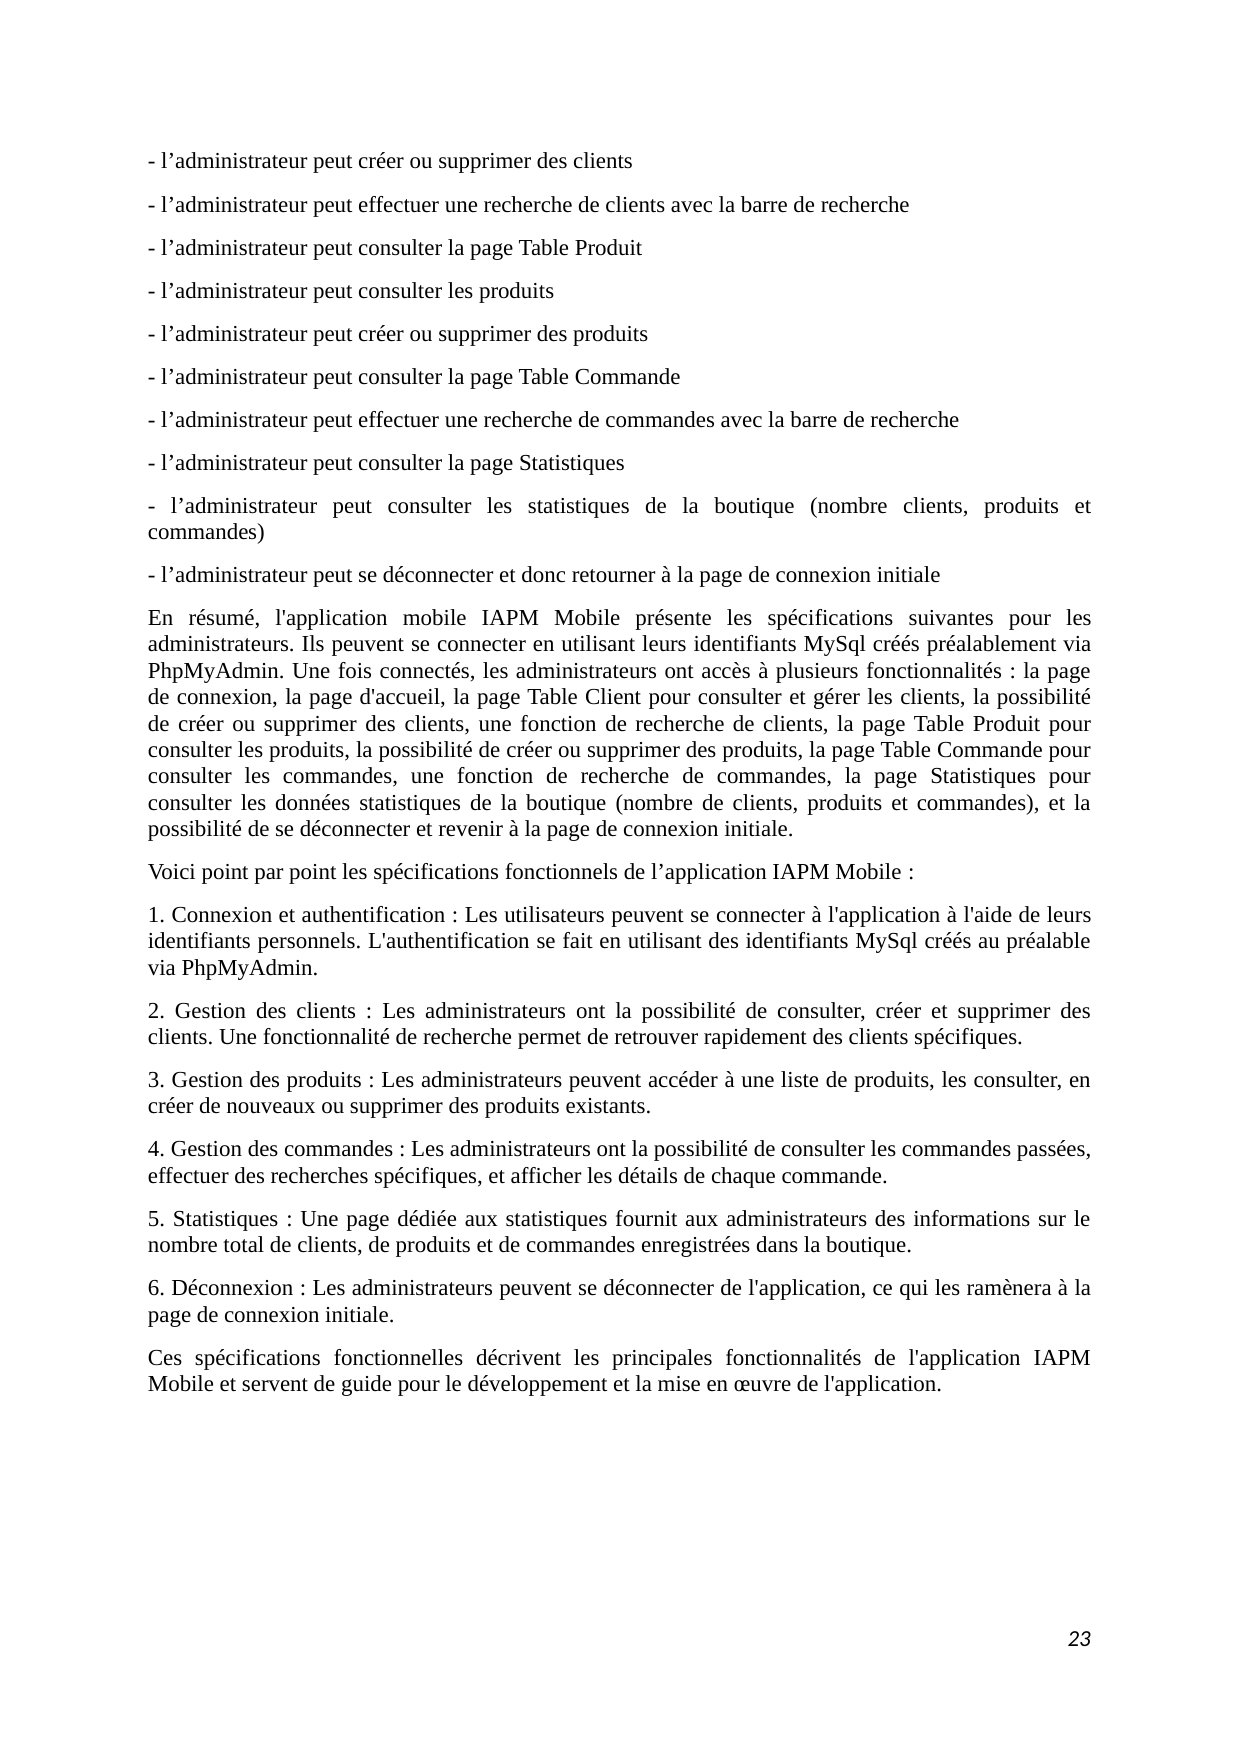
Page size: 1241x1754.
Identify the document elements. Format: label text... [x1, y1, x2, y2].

text 2. Gestion des clients : Les administrateurs ont la possibilité de consulter, créer et supprimer des clients. Une fonctionnalité de recherche permet de retrouver rapidement des clients spécifiques. [148, 997, 1093, 1049]
text - l’administrateur peut consulter la page Statistiques [148, 449, 1093, 475]
text - l’administrateur peut consulter les produits [148, 277, 1093, 303]
text 5. Statistiques : Une page dédiée aux statistiques fournit aux administrateurs des informations sur le nombre total de clients, de produits et de commandes enregistrées dans la boutique. [148, 1205, 1093, 1258]
text - l’administrateur peut consulter la page Table Produit [148, 234, 1093, 260]
text 3. Gestion des produits : Les administrateurs peuvent accéder à une liste de produits, les consulter, en créer de nouveaux ou supprimer des produits existants. [148, 1066, 1093, 1119]
text - l’administrateur peut créer ou supprimer des produits [148, 320, 1093, 346]
text - l’administrateur peut effectuer une recherche de commandes avec la barre de recherche [148, 406, 1093, 432]
text - l’administrateur peut créer ou supprimer des clients [148, 148, 1093, 174]
text Voici point par point les spécifications fonctionnels de l’application IAPM Mobile : [148, 858, 1093, 884]
text - l’administrateur peut effectuer une recherche de clients avec la barre de recherche [148, 191, 1093, 217]
text Ces spécifications fonctionnelles décrivent les principales fonctionnalités de l'application IAPM Mobile et servent de guide pour le développement et la mise en œuvre de l'application. [148, 1344, 1093, 1396]
text 4. Gestion des commandes : Les administrateurs ont la possibilité de consulter les commandes passées, effectuer des recherches spécifiques, et afficher les détails de chaque commande. [148, 1136, 1093, 1188]
text - l’administrateur peut consulter les statistiques de la boutique (nombre clients, produits et commandes) [148, 492, 1093, 544]
text En résumé, l'application mobile IAPM Mobile présente les spécifications suivantes pour les administrateurs. Ils peuvent se connecter en utilisant leurs identifiants MySql créés préalablement via PhpMyAdmin. Une fois connectés, les administrateurs ont accès à plusieurs fonctionnalités : la page de connexion, la page d'accueil, la page Table Client pour consulter et gérer les clients, la possibilité de créer ou supprimer des clients, une fonction de recherche de clients, la page Table Produit pour consulter les produits, la possibilité de créer ou supprimer des produits, la page Table Commande pour consulter les commandes, une fonction de recherche de commandes, la page Statistiques pour consulter les données statistiques de la boutique (nombre de clients, produits et commandes), et la possibilité de se déconnecter et revenir à la page de connexion initiale. [148, 604, 1093, 841]
text - l’administrateur peut consulter la page Table Commande [148, 363, 1093, 389]
text - l’administrateur peut se déconnecter et donc retourner à la page de connexion initiale [148, 561, 1093, 587]
text 1. Connexion et authentification : Les utilisateurs peuvent se connecter à l'application à l'aide de leurs identifiants personnels. L'authentification se fait en utilisant des identifiants MySql créés au préalable via PhpMyAdmin. [148, 901, 1093, 980]
text 6. Déconnexion : Les administrateurs peuvent se déconnecter de l'application, ce qui les ramènera à la page de connexion initiale. [148, 1274, 1093, 1327]
